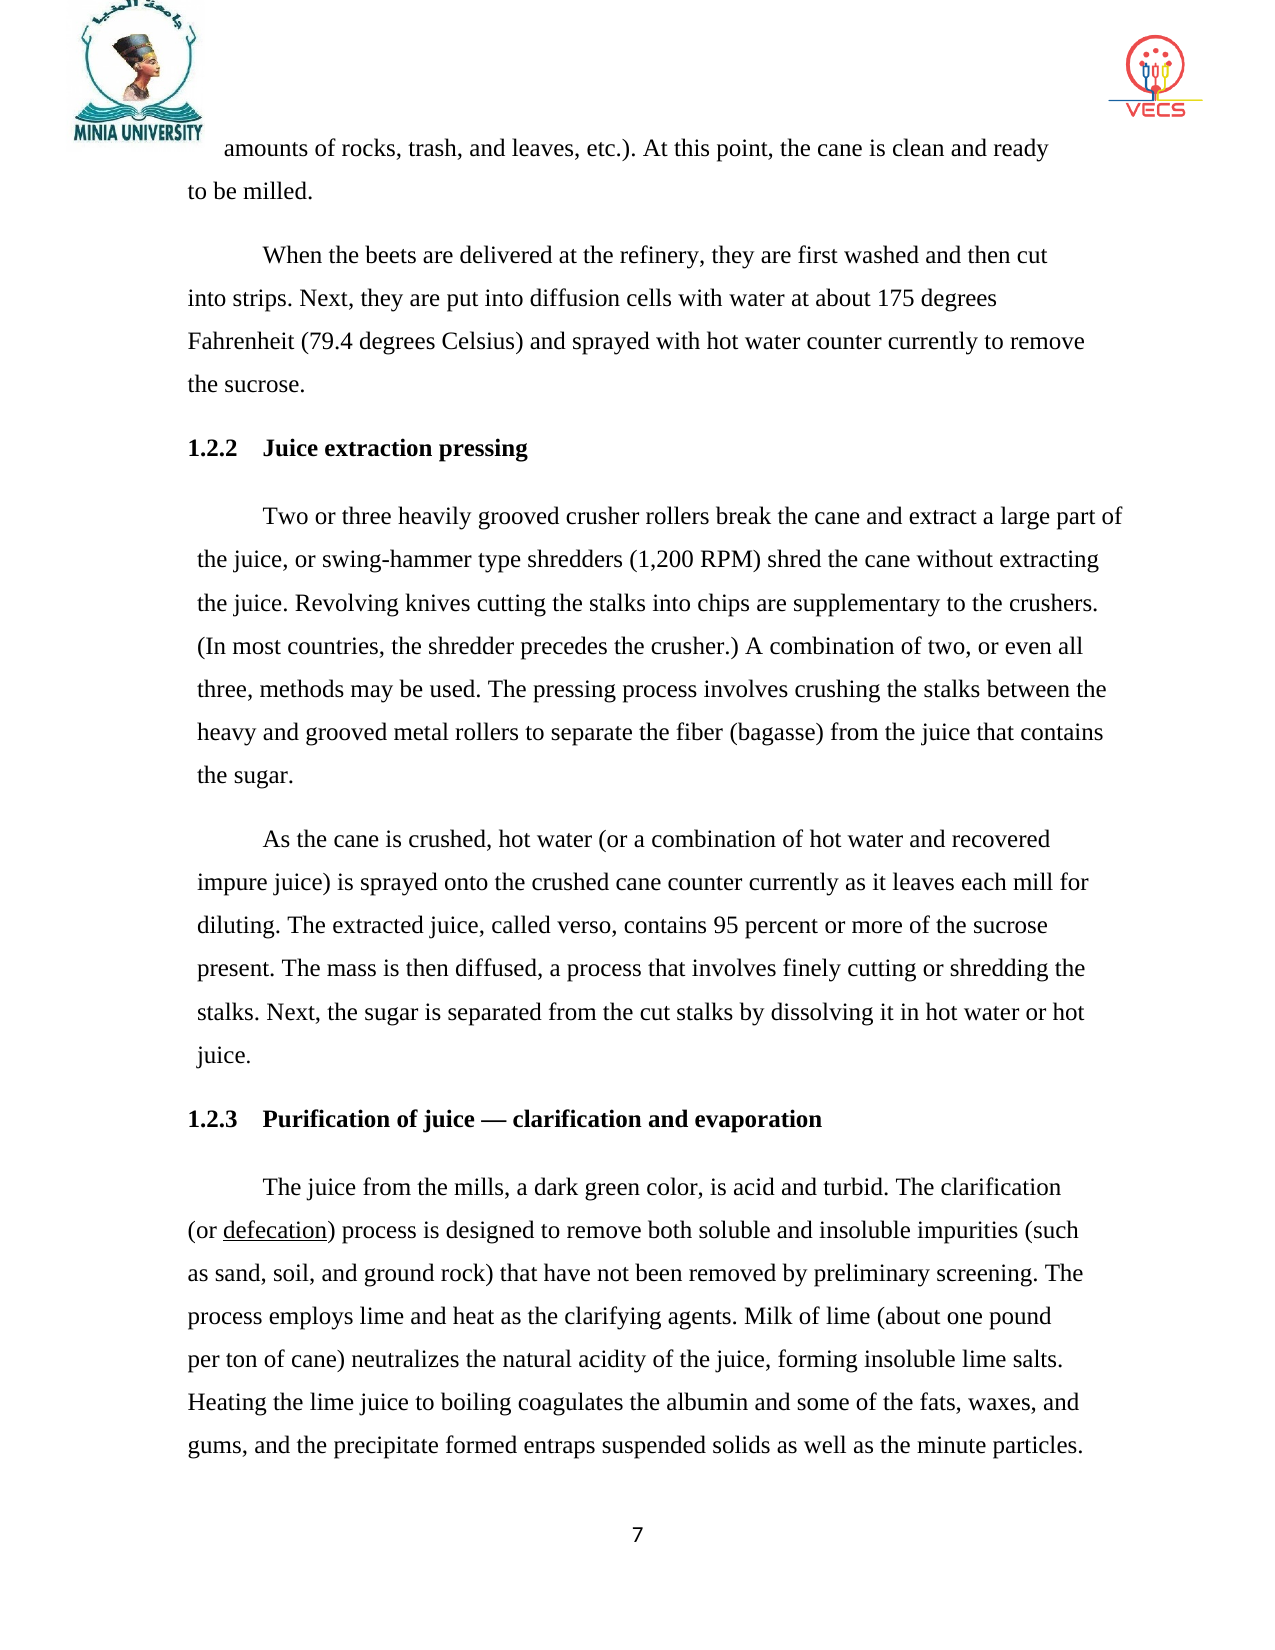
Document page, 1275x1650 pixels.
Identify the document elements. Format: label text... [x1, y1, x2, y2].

picture [65, 0, 205, 152]
text As the cane is crushed, hot water (or a combination of hot water and recovered impure juice) is sprayed onto the crushed cane counter currently as it leaves each mill for diluting. The extracted juice, called verso, contains 95 percent or more of the sucrose present. The mass is then diffused, a process that involves finely cutting or shredding the stalks. Next, the sugar is separated from the cut stalks by dissolving it in hot water or hot juice. [197, 824, 1127, 1068]
picture [1089, 11, 1229, 151]
subtitle Juice extraction pressing [187, 433, 1087, 462]
text When the beets are delivered at the refinery, they are first washed and then cut into strips. Next, they are put into diffusion cells with water at about 175 degrees Fahrenheit (79.4 degrees Celsius) and sprayed with hot water counter currently to remove the sucrose. [187, 240, 1087, 398]
subtitle Purification of juice — clarification and evaporation [187, 1104, 1087, 1132]
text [187, 133, 1087, 205]
text Two or three heavily grooved crusher rollers break the cane and extract a large part of the juice, or swing-hammer type shredders (1,200 RPM) shred the cane without extracting the juice. Revolving knives cutting the stalks into chips are supplementary to the crushers. (In most countries, the shredder precedes the crusher.) A combination of two, or even all three, methods may be used. The pressing process involves crushing the stalks between the heavy and grooved metal rollers to separate the fiber (bagasse) from the juice that contains the sugar. [197, 501, 1127, 789]
text The juice from the mills, a dark green color, is acid and turbid. The clarification (or defecation) process is designed to remove both soluble and insoluble impurities (such as sand, soil, and ground rock) that have not been removed by preliminary screening. The process employs lime and heat as the clarifying agents. Milk of lime (about one pound per ton of cane) neutralizes the natural acidity of the juice, forming insoluble lime salts. Heating the lime juice to boiling coagulates the albumin and some of the fats, waxes, and gums, and the precipitate formed entraps suspended solids as well as the minute particles. [187, 1172, 1087, 1459]
